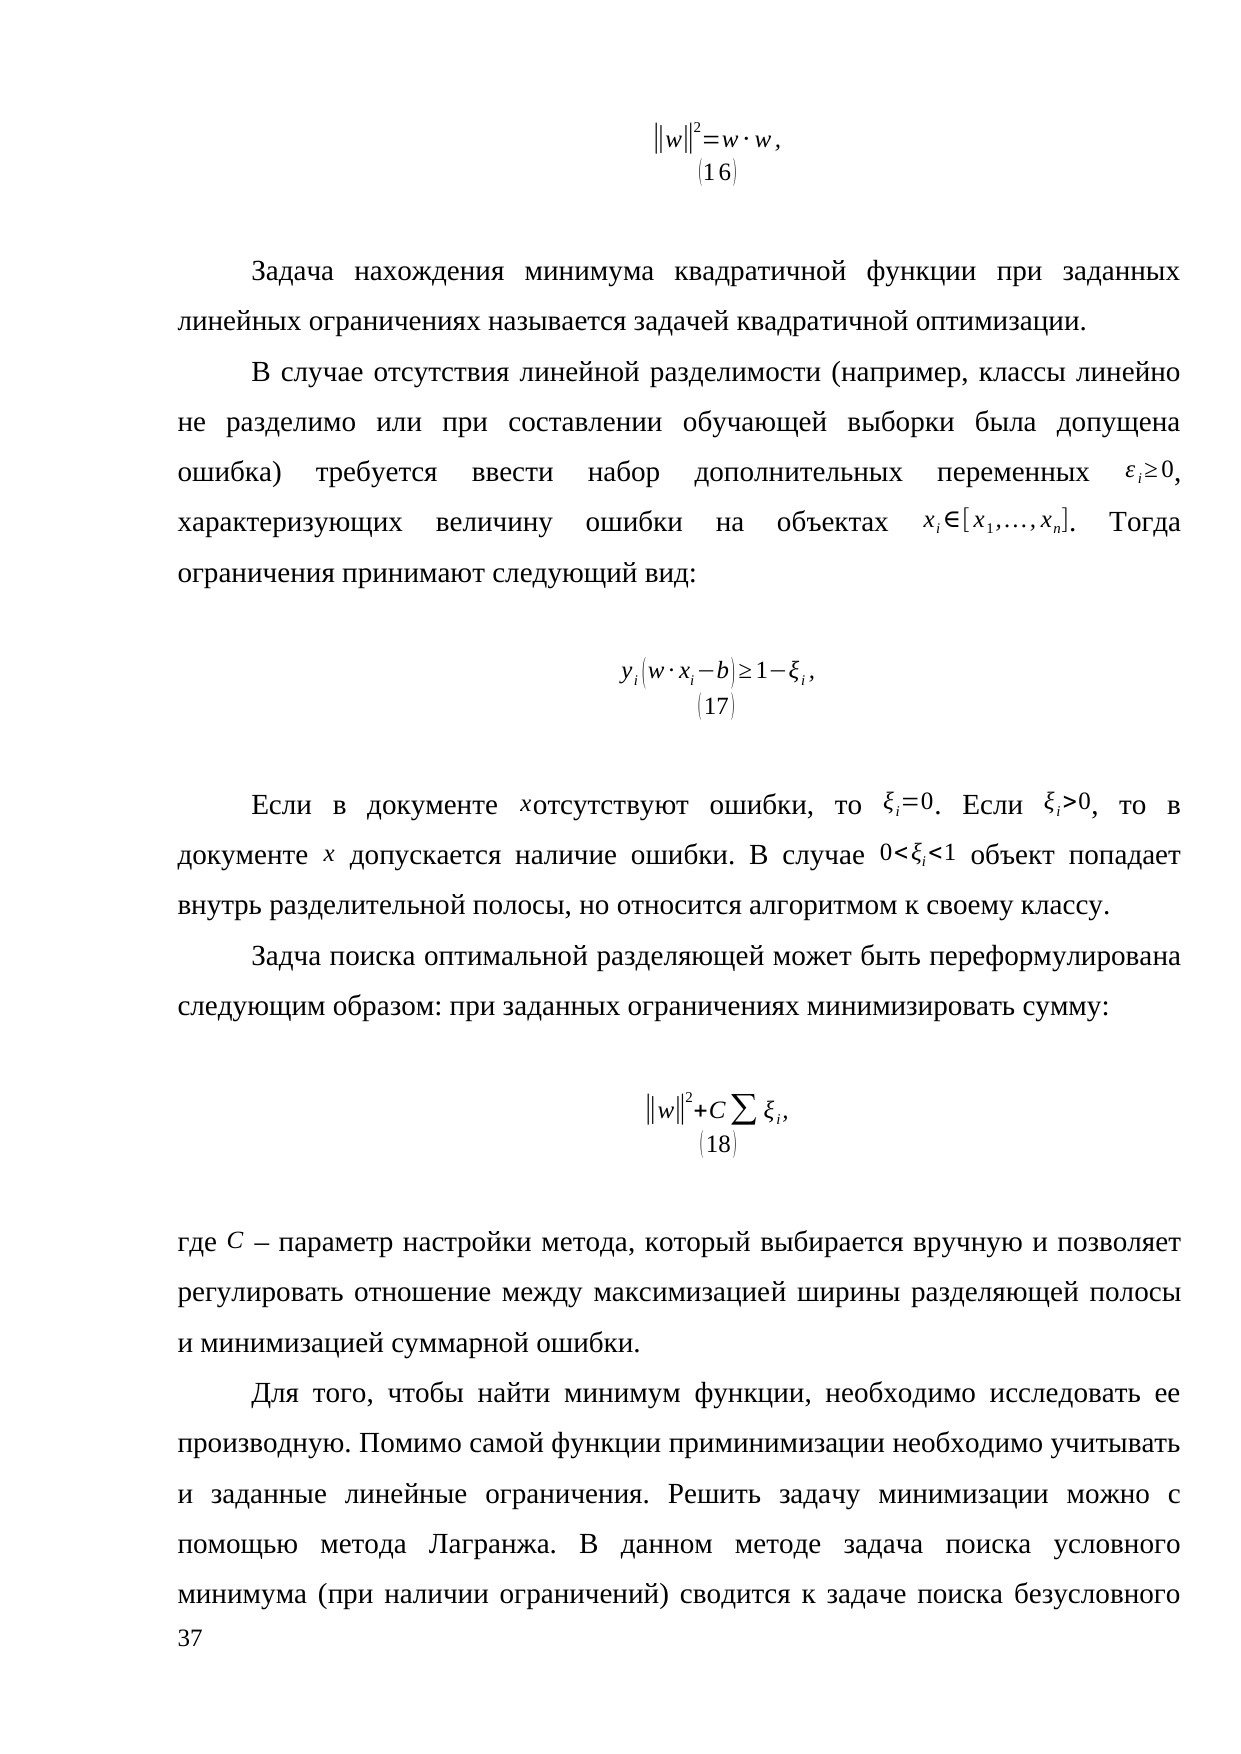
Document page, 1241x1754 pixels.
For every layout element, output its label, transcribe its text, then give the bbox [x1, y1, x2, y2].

text Задача нахождения минимума квадратичной функции при заданных линейных ограничениях называется задачей квадратичной оптимизации. [177, 253, 1181, 337]
text где – параметр настройки метода, который выбирается вручную и позволяет регулировать отношение между максимизацией ширины разделяющей полосы и минимизацией суммарной ошибки. [177, 1224, 1181, 1358]
text В случае отсутствия линейной разделимости (например, классы линейно не разделимо или при составлении обучающей выборки была допущена ошибка) требуется ввести набор дополнительных переменных , характеризующих величину ошибки на объектах . Тогда ограничения принимают следующий вид: [177, 354, 1181, 588]
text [177, 1375, 1181, 1610]
text Задча поиска оптимальной разделяющей может быть переформулирована следующим образом: при заданных ограничениях минимизировать сумму: [177, 938, 1181, 1022]
text Если в документе отсутствуют ошибки, то . Если , то в документе допускается наличие ошибки. В случае объект попадает внутрь разделительной полосы, но относится алгоритмом к своему классу. [177, 787, 1181, 921]
